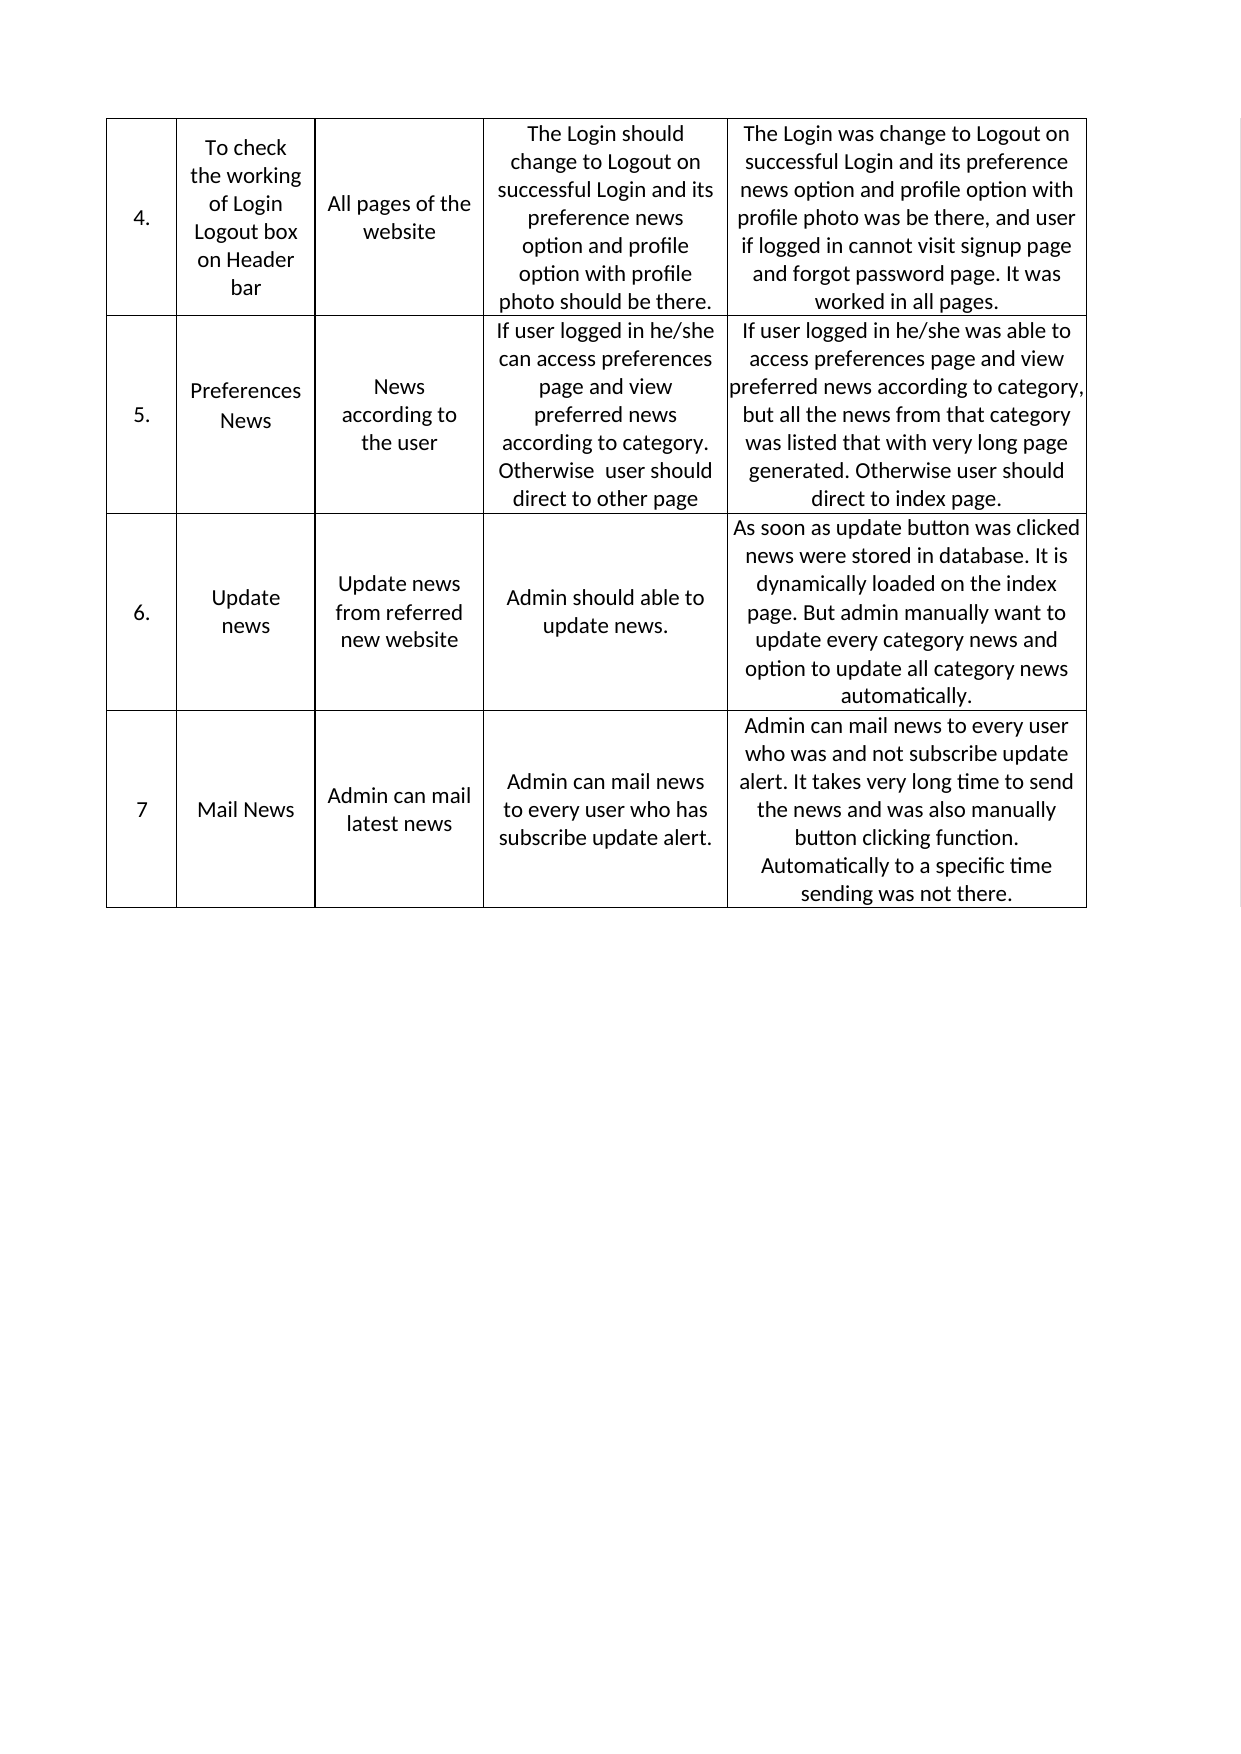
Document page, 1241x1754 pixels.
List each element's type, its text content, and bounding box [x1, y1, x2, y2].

table_cell All pages of the website [316, 119, 483, 315]
table_cell Admin can mail news to every user who has subscribe update alert. [484, 711, 727, 907]
table_cell If user logged in he/she can access preferences page and view preferred news according to category. Otherwise user should direct to other page [484, 316, 727, 512]
table_cell The Login should change to Logout on successful Login and its preference news option and profile option with profile photo should be there. [484, 119, 727, 315]
table_cell News according to the user [316, 316, 483, 512]
table_cell 4. [107, 119, 176, 315]
table_cell Mail News [177, 711, 314, 907]
table_cell If user logged in he/she was able to access preferences page and view preferred news according to category, but all the news from that category was listed that with very long page generated. Otherwise user should direct to index page. [728, 316, 1086, 512]
table_cell Admin should able to update news. [484, 514, 727, 710]
table_cell As soon as update button was clicked news were stored in database. It is dynamically loaded on the index page. But admin manually want to update every category news and option to update all category news automatically. [728, 514, 1086, 710]
table_cell Update news from referred new website [316, 514, 483, 710]
table_cell To check the working of Login Logout box on Header bar [177, 119, 314, 315]
table_cell Preferences News [177, 316, 314, 512]
table_cell 5. [107, 316, 176, 512]
table_cell 7 [107, 711, 176, 907]
table_cell Update news [177, 514, 314, 710]
table_cell 6. [107, 514, 176, 710]
table_cell Admin can mail news to every user who was and not subscribe update alert. It takes very long time to send the news and was also manually button clicking function. Automatically to a specific time sending was not there. [728, 711, 1086, 907]
table_cell The Login was change to Logout on successful Login and its preference news option and profile option with profile photo was be there, and user if logged in cannot visit signup page and forgot password page. It was worked in all pages. [728, 119, 1086, 315]
table_cell Admin can mail latest news [316, 711, 483, 907]
